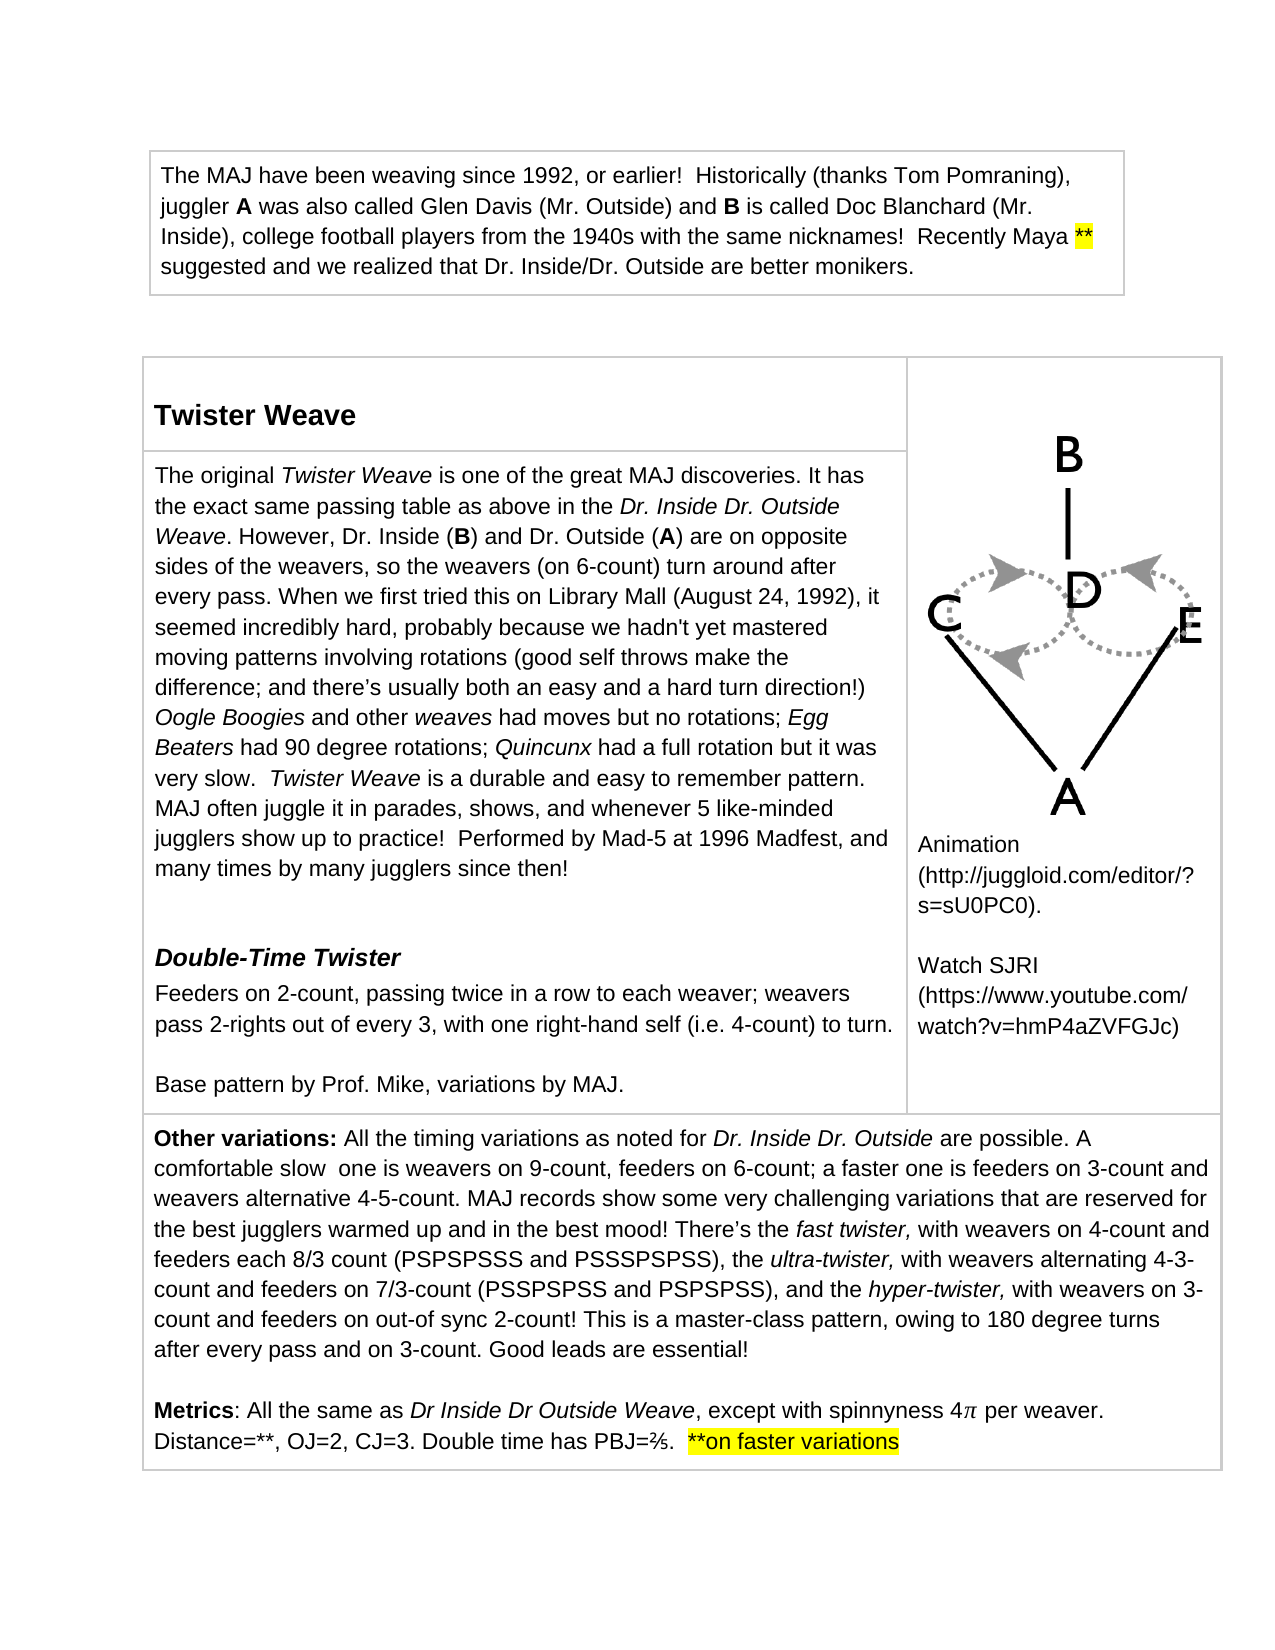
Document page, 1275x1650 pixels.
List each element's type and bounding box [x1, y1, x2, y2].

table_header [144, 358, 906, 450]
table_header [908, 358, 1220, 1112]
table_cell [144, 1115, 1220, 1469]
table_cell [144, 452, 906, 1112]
picture [919, 416, 1210, 832]
